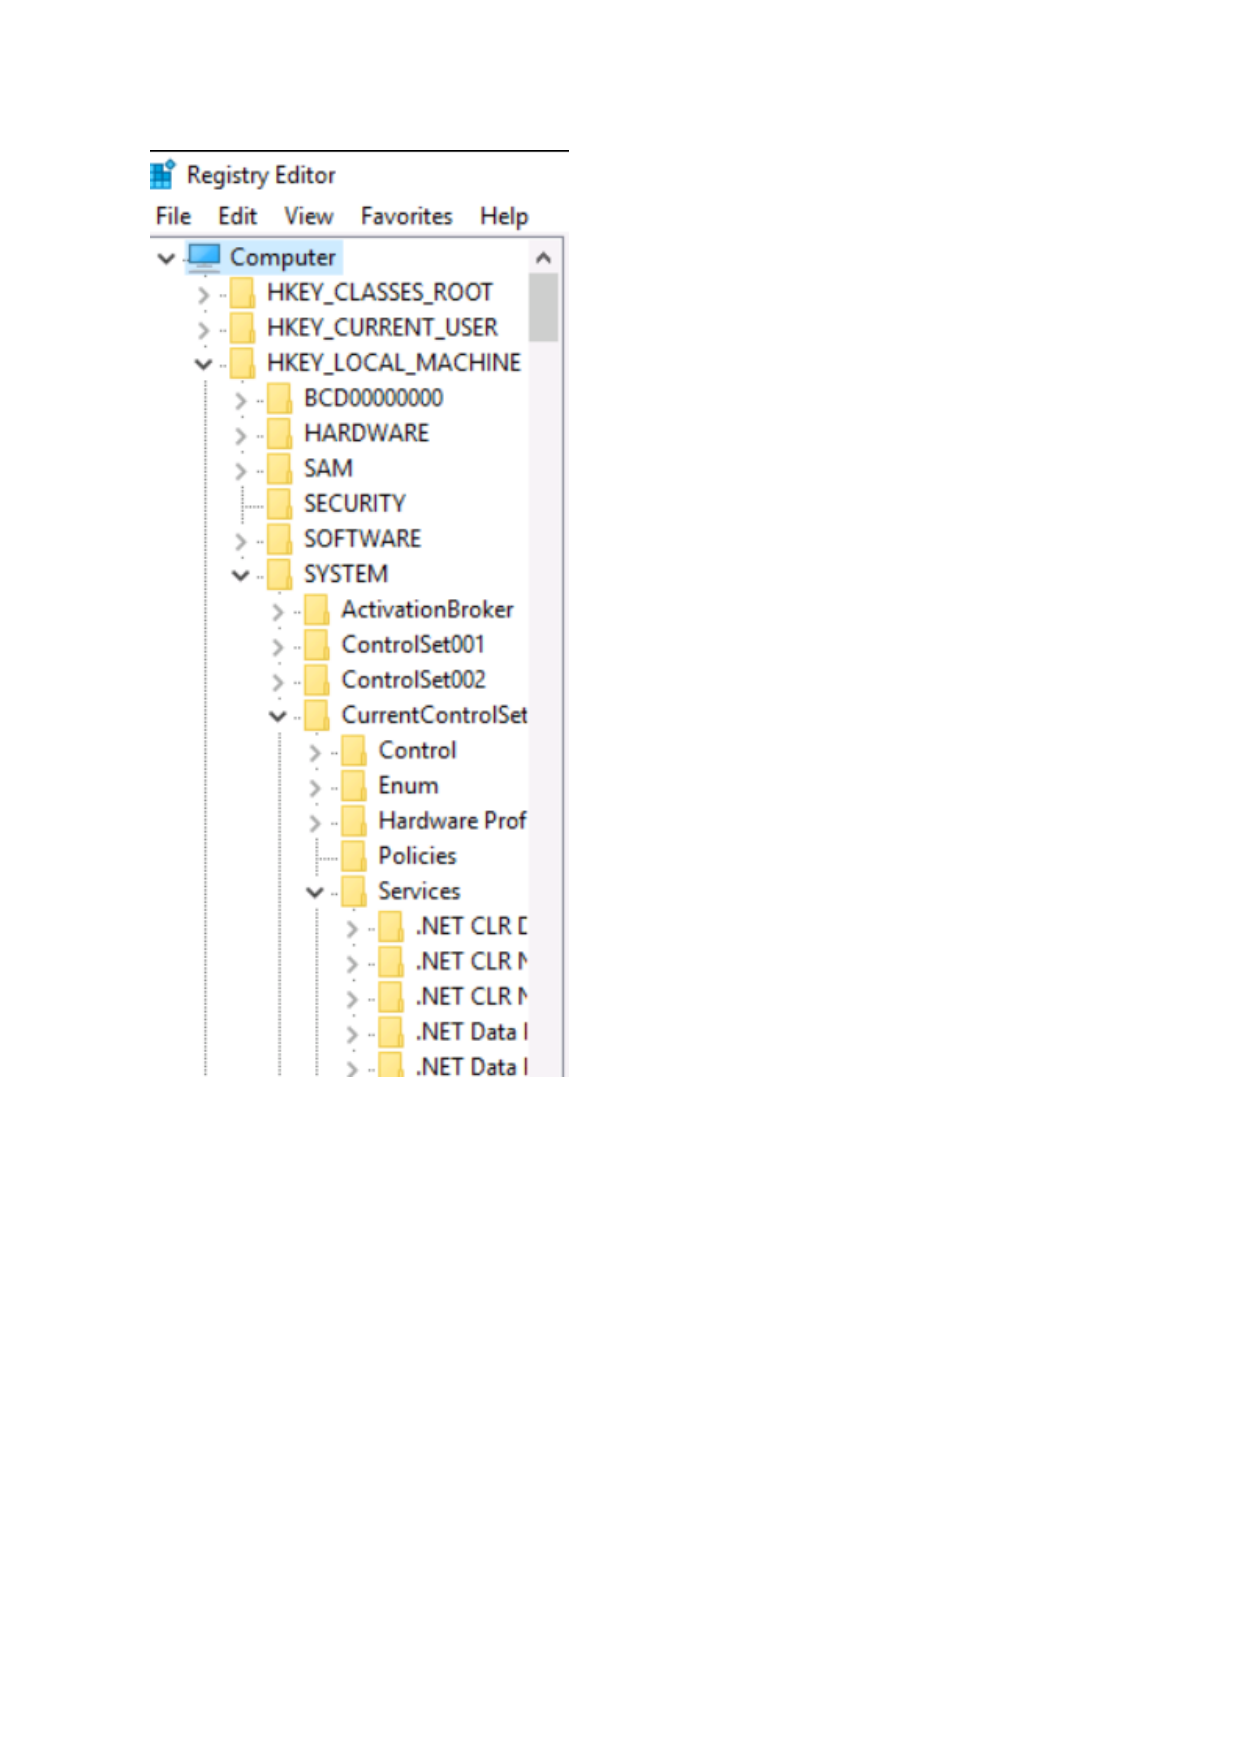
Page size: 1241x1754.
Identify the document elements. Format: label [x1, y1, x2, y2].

picture [150, 150, 569, 1077]
